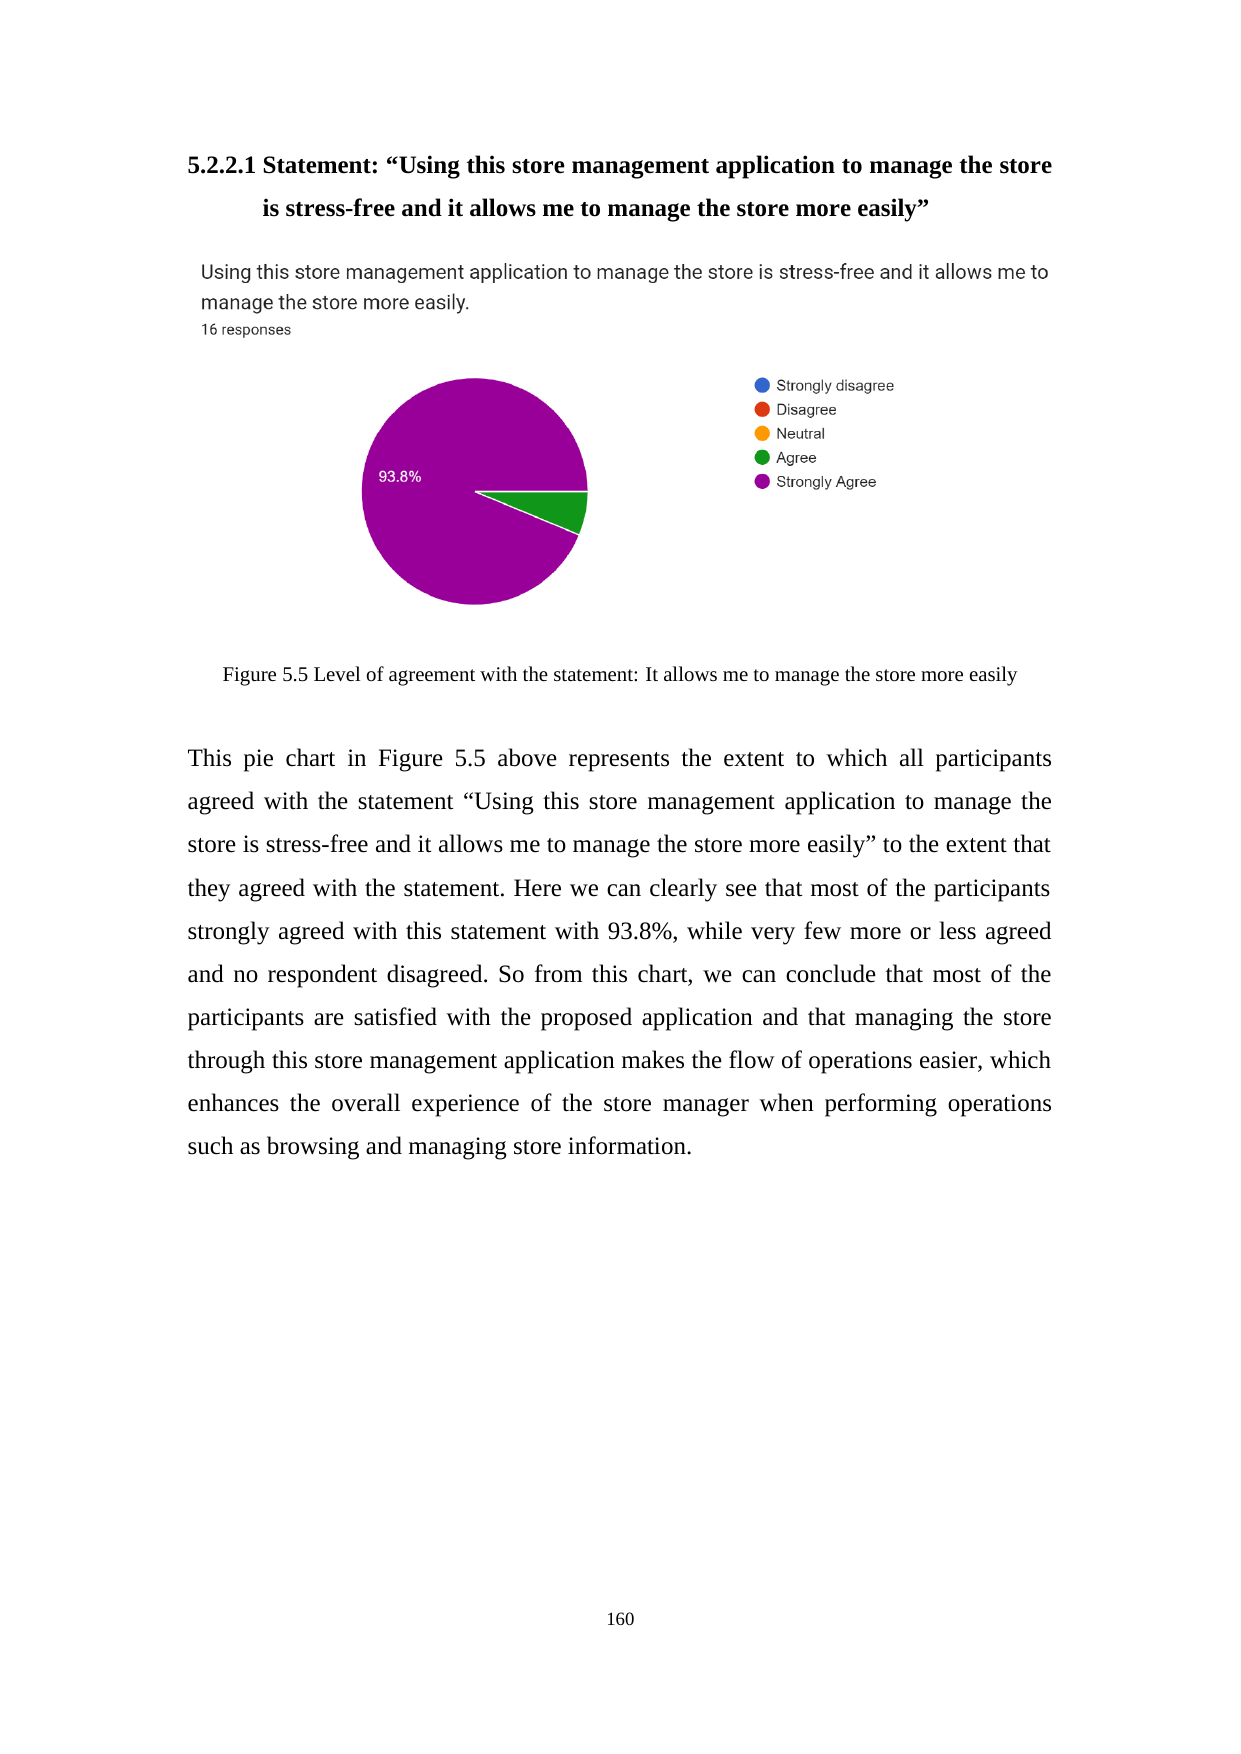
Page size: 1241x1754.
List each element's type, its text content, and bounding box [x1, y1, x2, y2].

subtitle Statement: “Using this store management application to manage the store is stress-free and it allows me to manage the store more easily” [187, 150, 1053, 222]
text This pie chart in Figure 5.5 above represents the extent to which all participants agreed with the statement “Using this store management application to manage the store is stress-free and it allows me to manage the store more easily” to the extent that they agreed with the statement. Here we can clearly see that most of the participants strongly agreed with this statement with 93.8%, while very few more or less agreed and no respondent disagreed. So from this chart, we can conclude that most of the participants are satisfied with the proposed application and that managing the store through this store management application makes the flow of operations easier, which enhances the overall experience of the store manager when performing operations such as browsing and managing store information. [187, 743, 1053, 1160]
text Figure 5.5 Level of agreement with the statement: It allows me to manage the store more easily [187, 662, 1053, 686]
picture [187, 242, 1094, 648]
